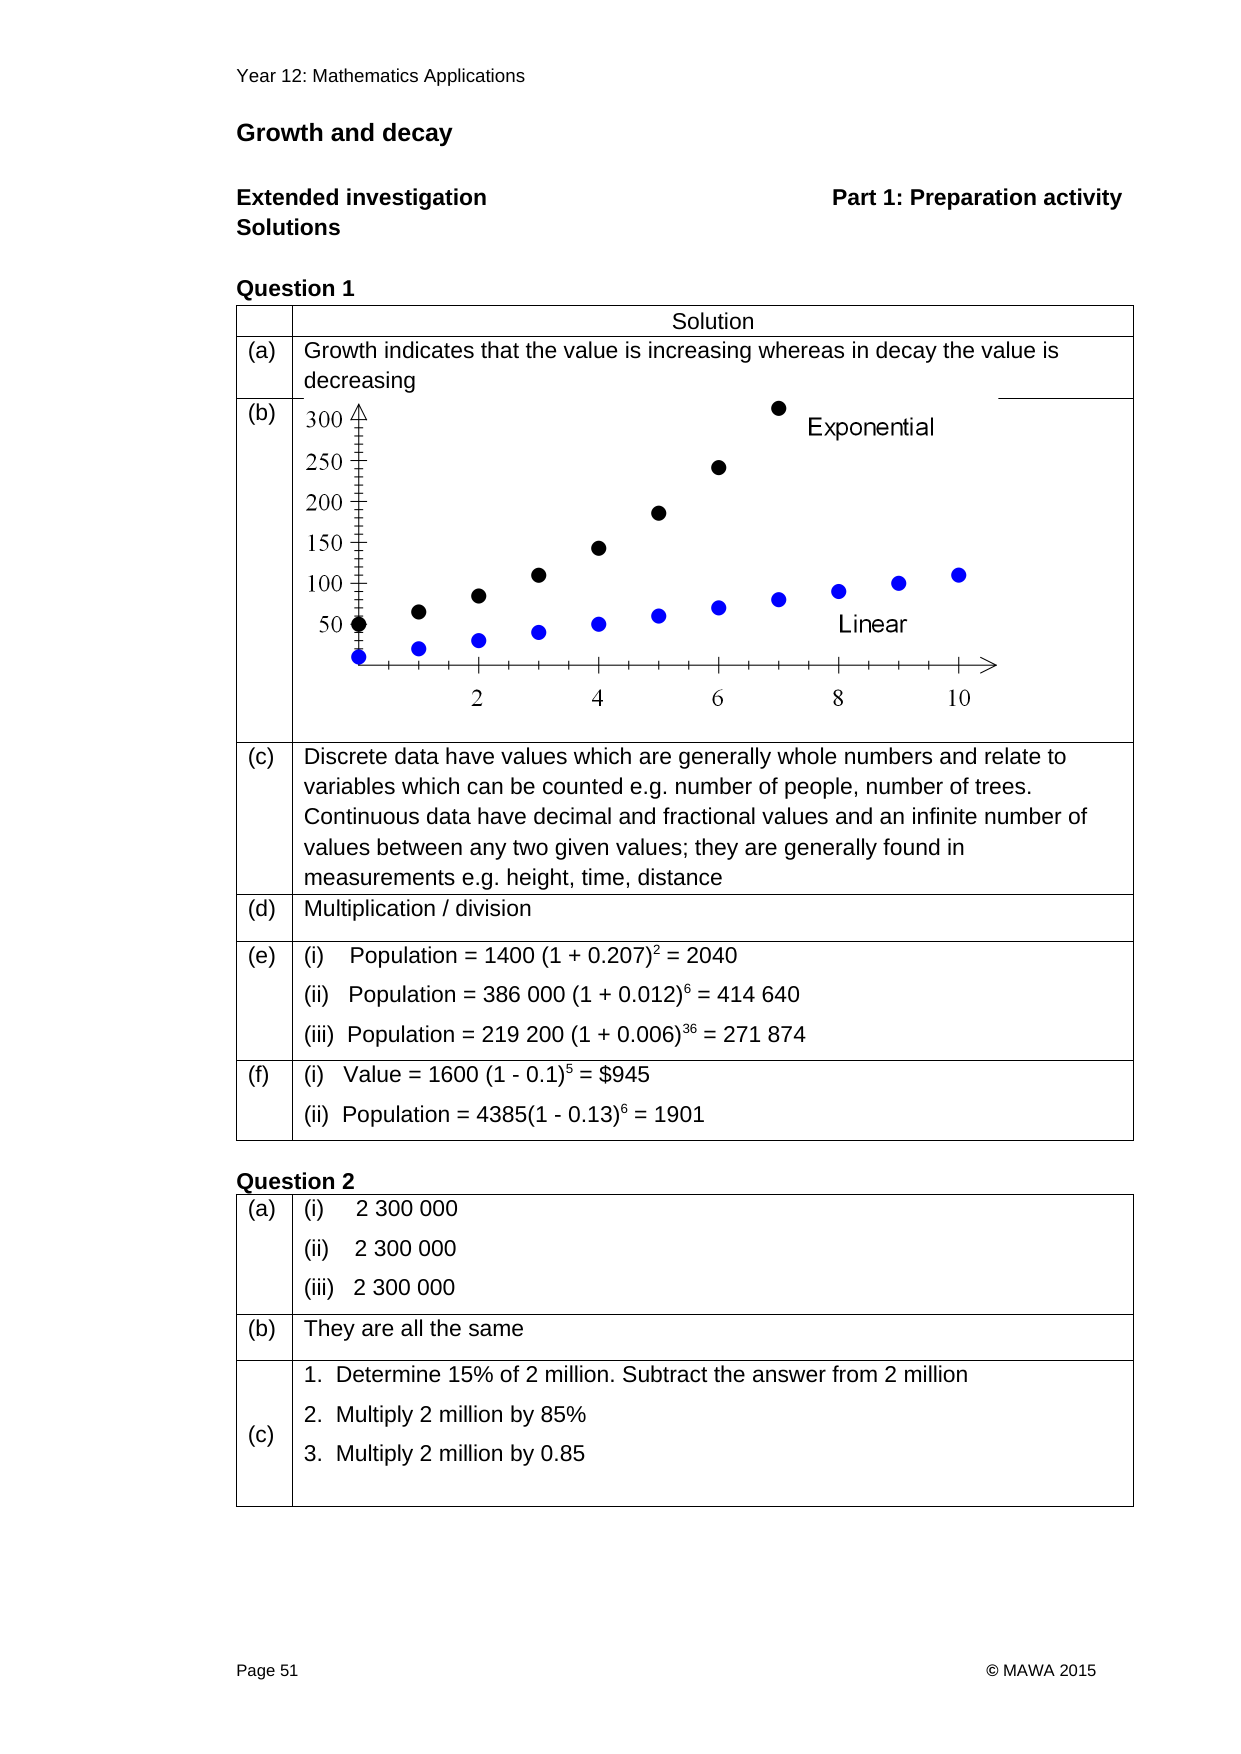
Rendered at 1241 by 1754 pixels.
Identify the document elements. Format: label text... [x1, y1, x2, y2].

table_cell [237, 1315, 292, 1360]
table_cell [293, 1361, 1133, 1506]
text Extended investigation Part 1: Preparation activity [236, 184, 1122, 211]
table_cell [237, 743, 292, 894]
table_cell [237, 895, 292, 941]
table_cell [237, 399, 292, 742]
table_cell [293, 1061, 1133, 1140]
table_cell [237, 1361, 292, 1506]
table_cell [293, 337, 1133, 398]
text Question 1 [236, 275, 1122, 301]
text Growth and decay [236, 118, 1122, 147]
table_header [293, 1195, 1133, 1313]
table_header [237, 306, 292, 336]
text Question 2 [236, 1168, 1122, 1194]
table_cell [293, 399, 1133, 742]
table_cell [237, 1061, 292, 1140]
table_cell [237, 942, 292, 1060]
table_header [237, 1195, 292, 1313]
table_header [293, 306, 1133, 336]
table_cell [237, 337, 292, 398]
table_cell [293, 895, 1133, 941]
picture [303, 398, 999, 708]
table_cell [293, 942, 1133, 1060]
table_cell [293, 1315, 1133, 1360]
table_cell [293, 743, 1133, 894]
text Solutions [236, 214, 1122, 241]
